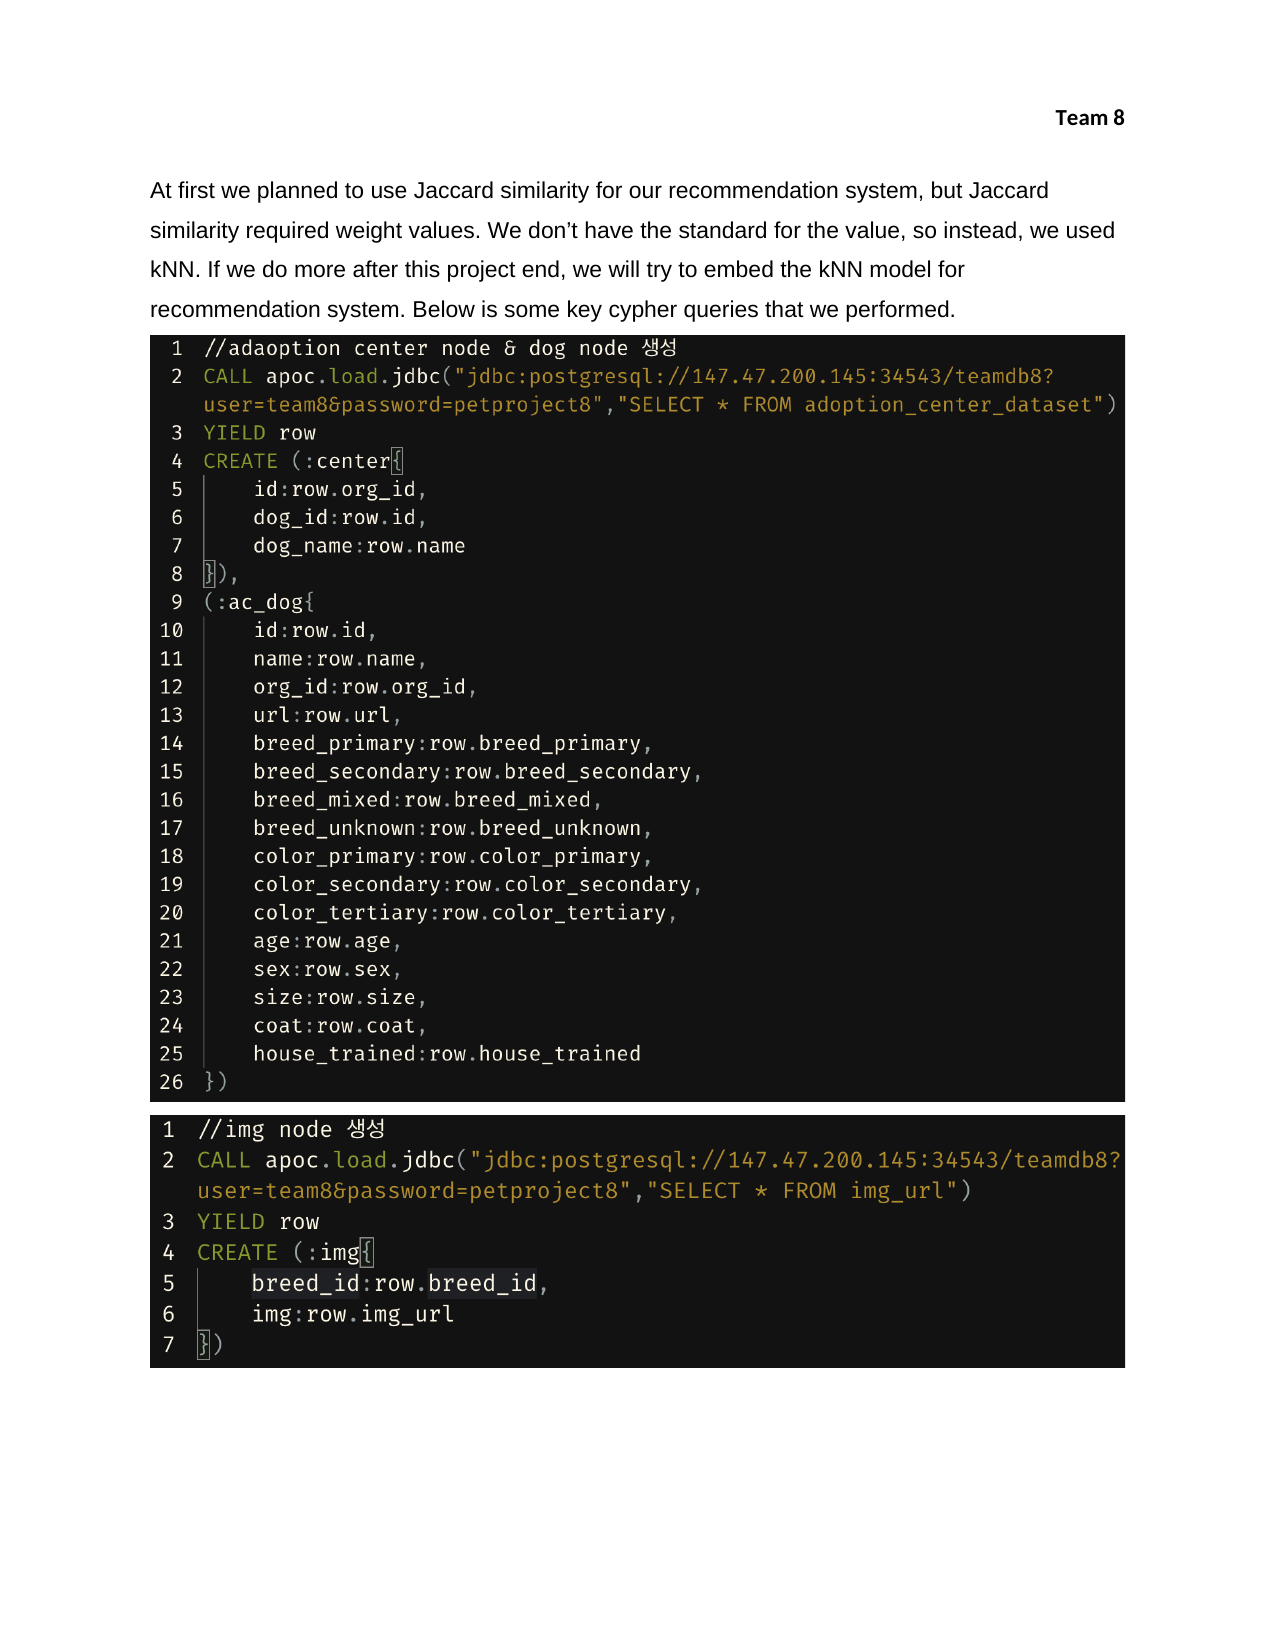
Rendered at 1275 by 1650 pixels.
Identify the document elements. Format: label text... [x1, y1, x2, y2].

picture [150, 1115, 1125, 1368]
text At first we planned to use Jaccard similarity for our recommendation system, but Jaccard similarity required weight values. We don’t have the standard for the value, so instead, we used kNN. If we do more after this project end, we will try to embed the kNN model for recommendation system. Below is some key cypher queries that we performed. [150, 177, 1125, 322]
picture [150, 335, 1125, 1102]
